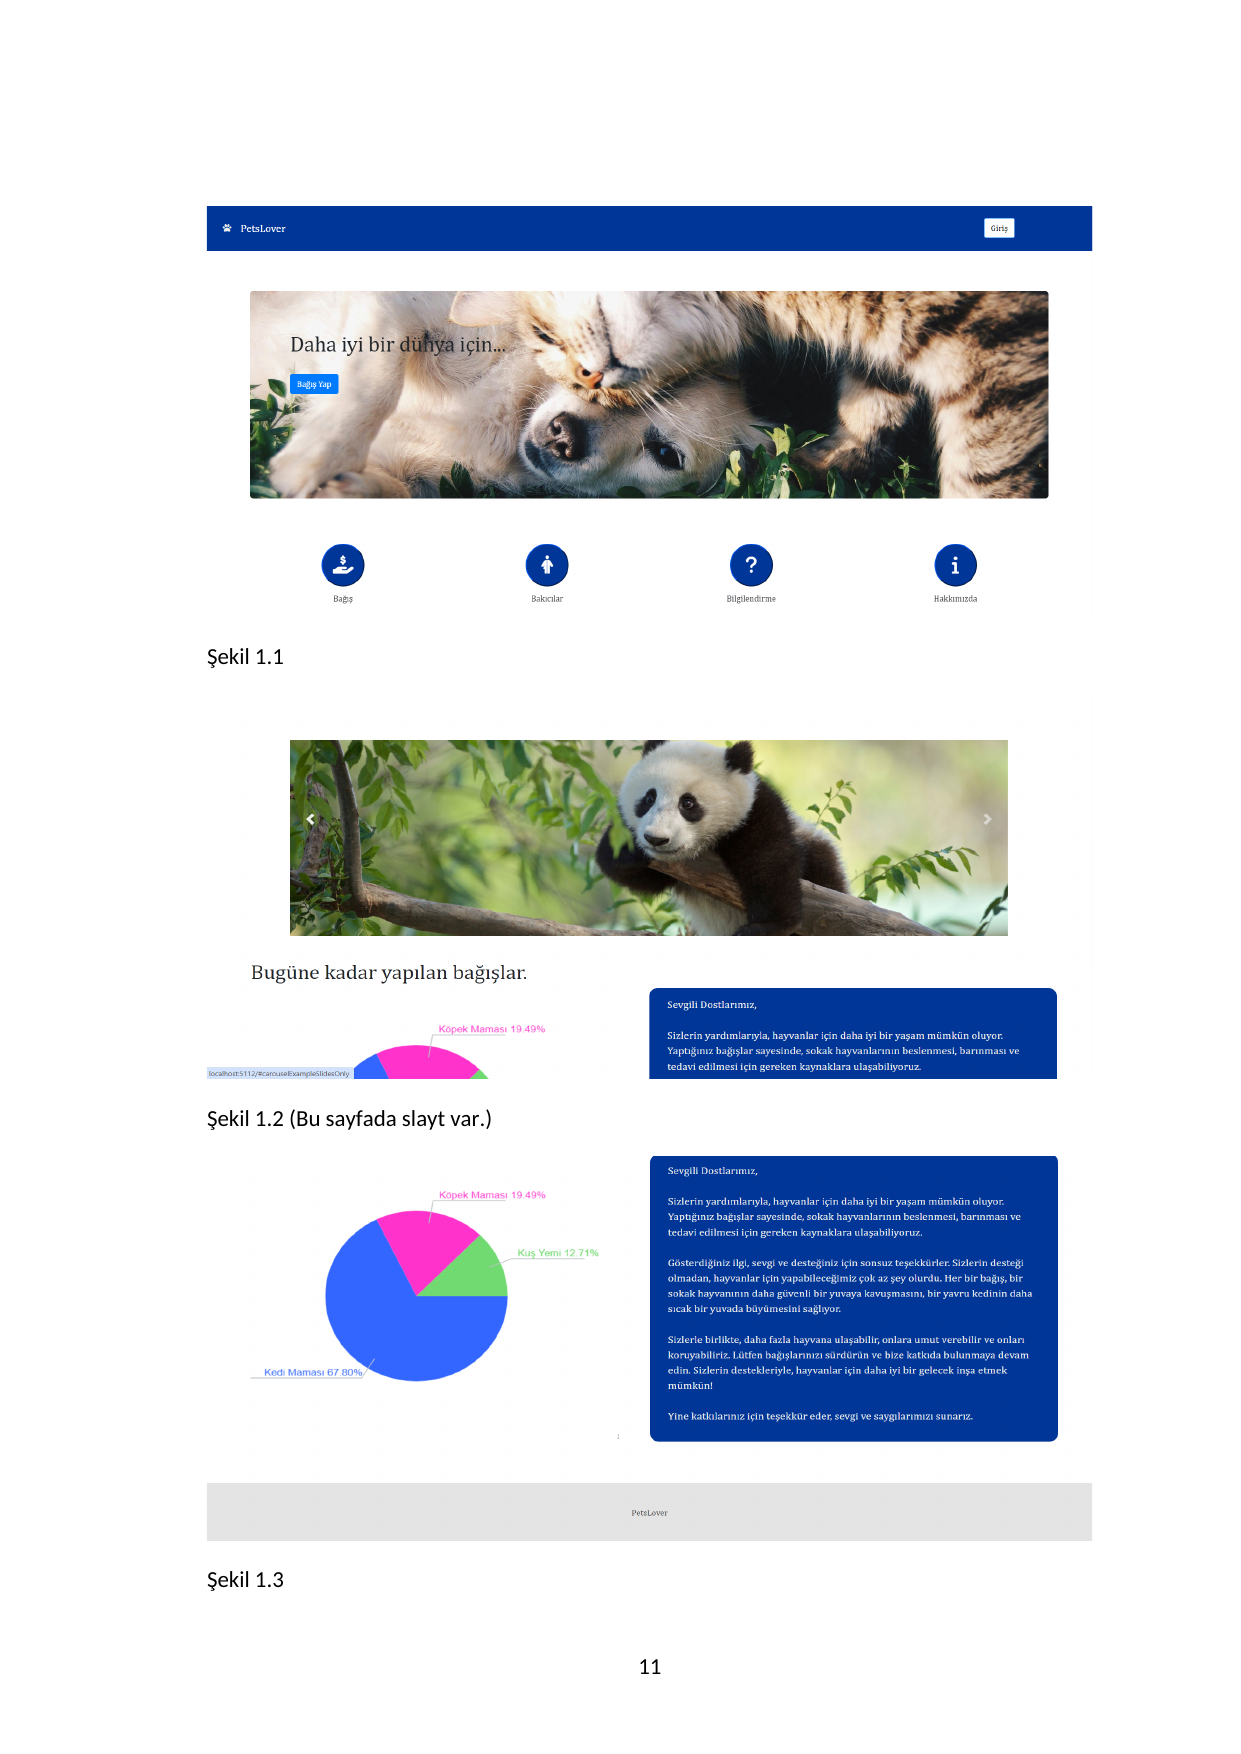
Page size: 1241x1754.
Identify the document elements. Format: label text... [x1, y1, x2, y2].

picture [206, 691, 1093, 1079]
text Şekil 1.1 [207, 642, 1092, 670]
text Şekil 1.2 (Bu sayfada slayt var.) [207, 1104, 1092, 1132]
picture [206, 1156, 1093, 1541]
picture [206, 206, 1093, 618]
text Şekil 1.3 [207, 1565, 1092, 1593]
